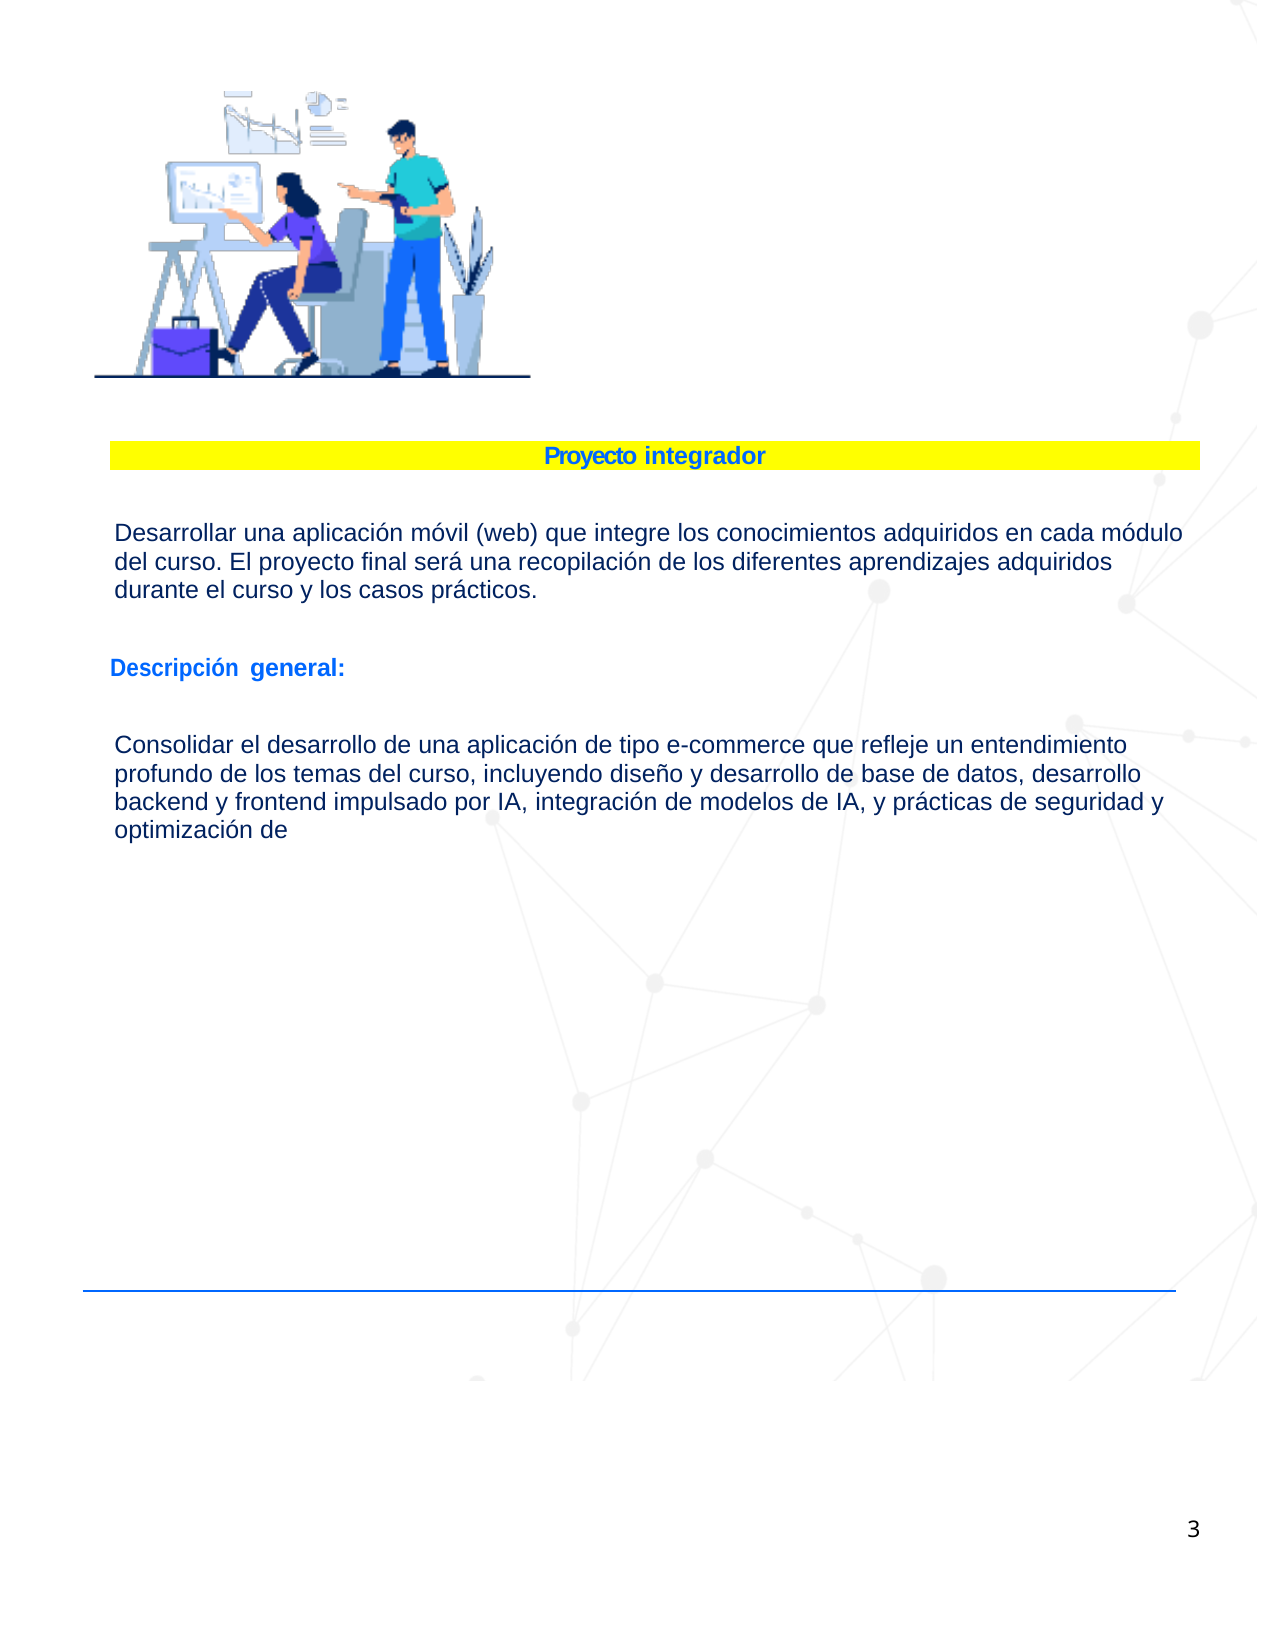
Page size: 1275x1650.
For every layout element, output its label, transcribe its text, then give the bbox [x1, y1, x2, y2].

subtitle Descripción general: [110, 653, 1200, 682]
subtitle Proyecto integrador [110, 441, 1200, 470]
text Consolidar el desarrollo de una aplicación de tipo e-commerce que refleje un entendimiento profundo de los temas del curso, incluyendo diseño y desarrollo de base de datos, desarrollo backend y frontend impulsado por IA, integración de modelos de IA, y prácticas de seguridad y optimización de [114, 731, 1168, 844]
text Desarrollar una aplicación móvil (web) que integre los conocimientos adquiridos en cada módulo del curso. El proyecto final será una recopilación de los diferentes aprendizajes adquiridos durante el curso y los casos prácticos. [114, 519, 1200, 604]
picture [0, 0, 1257, 1381]
